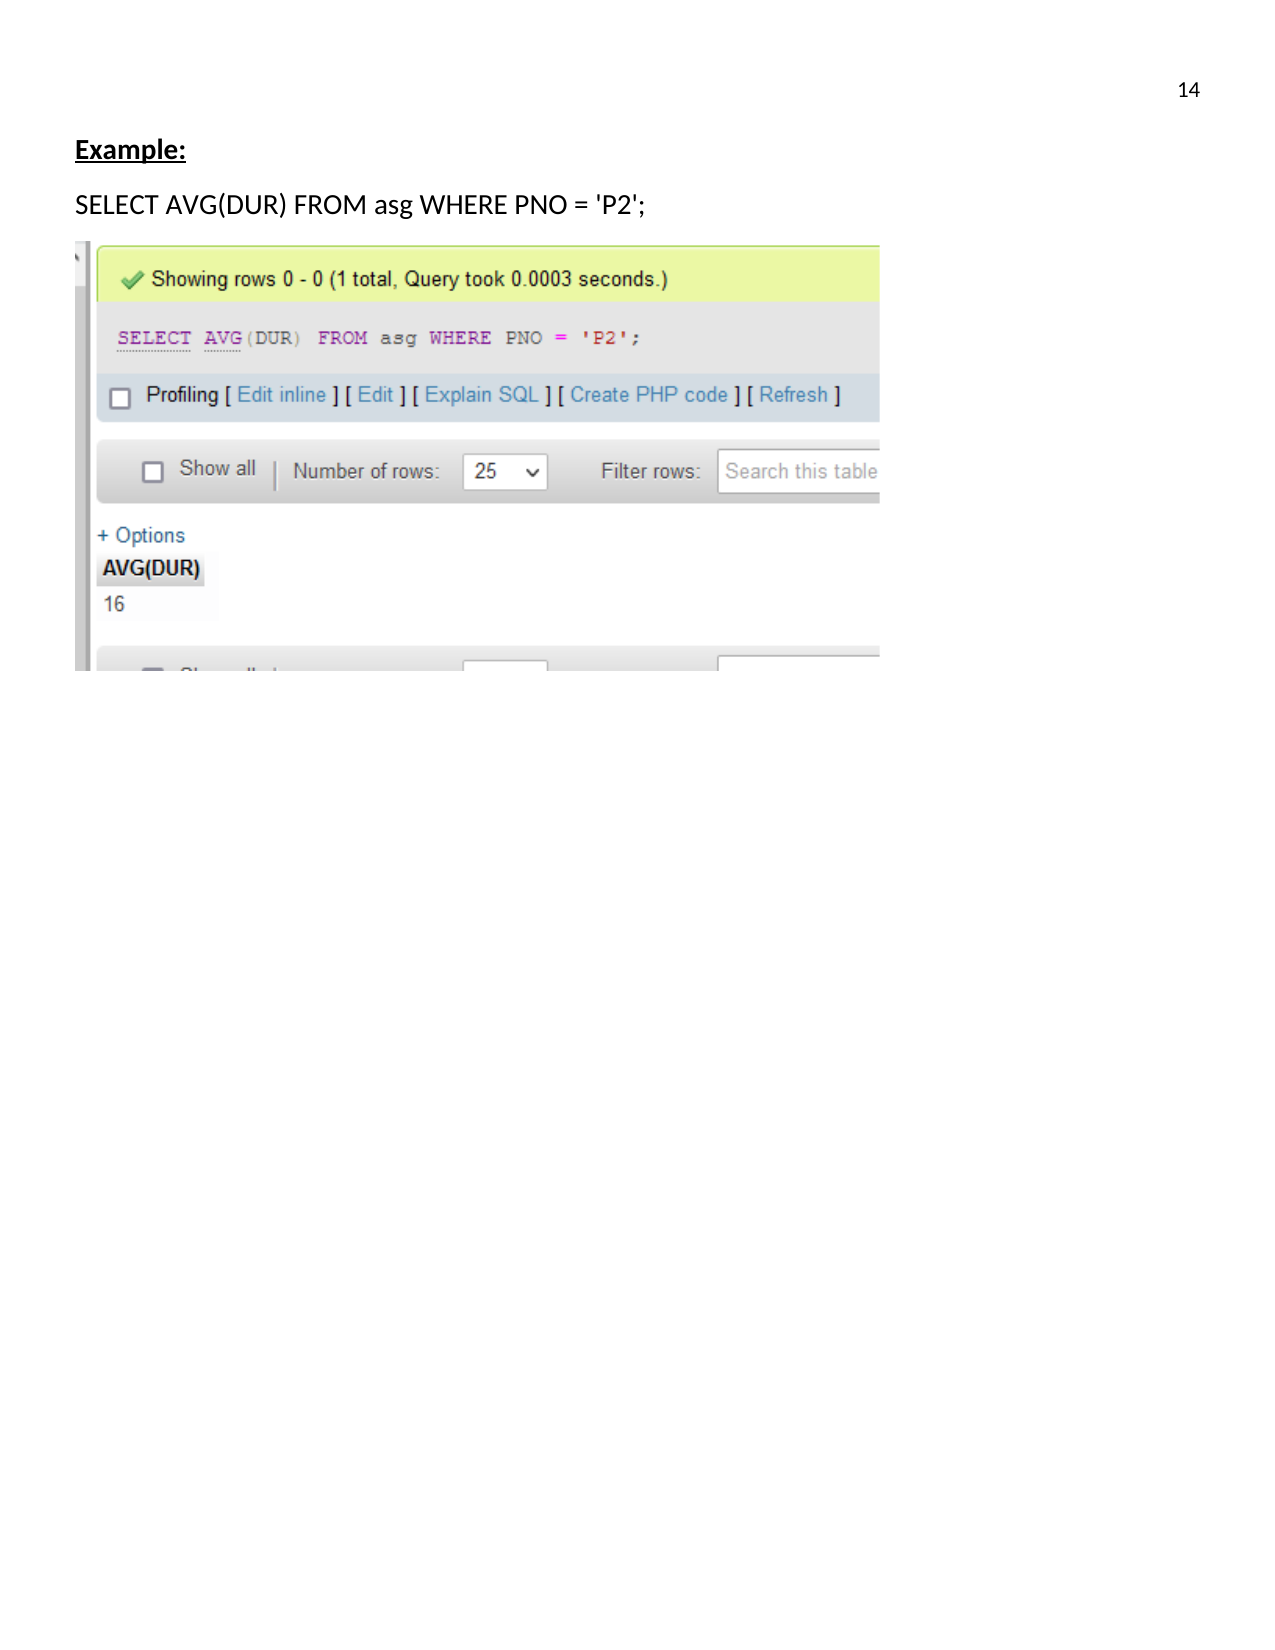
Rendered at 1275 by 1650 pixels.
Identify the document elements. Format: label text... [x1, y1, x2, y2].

text SELECT AVG(DUR) FROM asg WHERE PNO = 'P2'; [75, 186, 1200, 222]
picture [75, 241, 880, 671]
text Example: [75, 131, 1200, 167]
